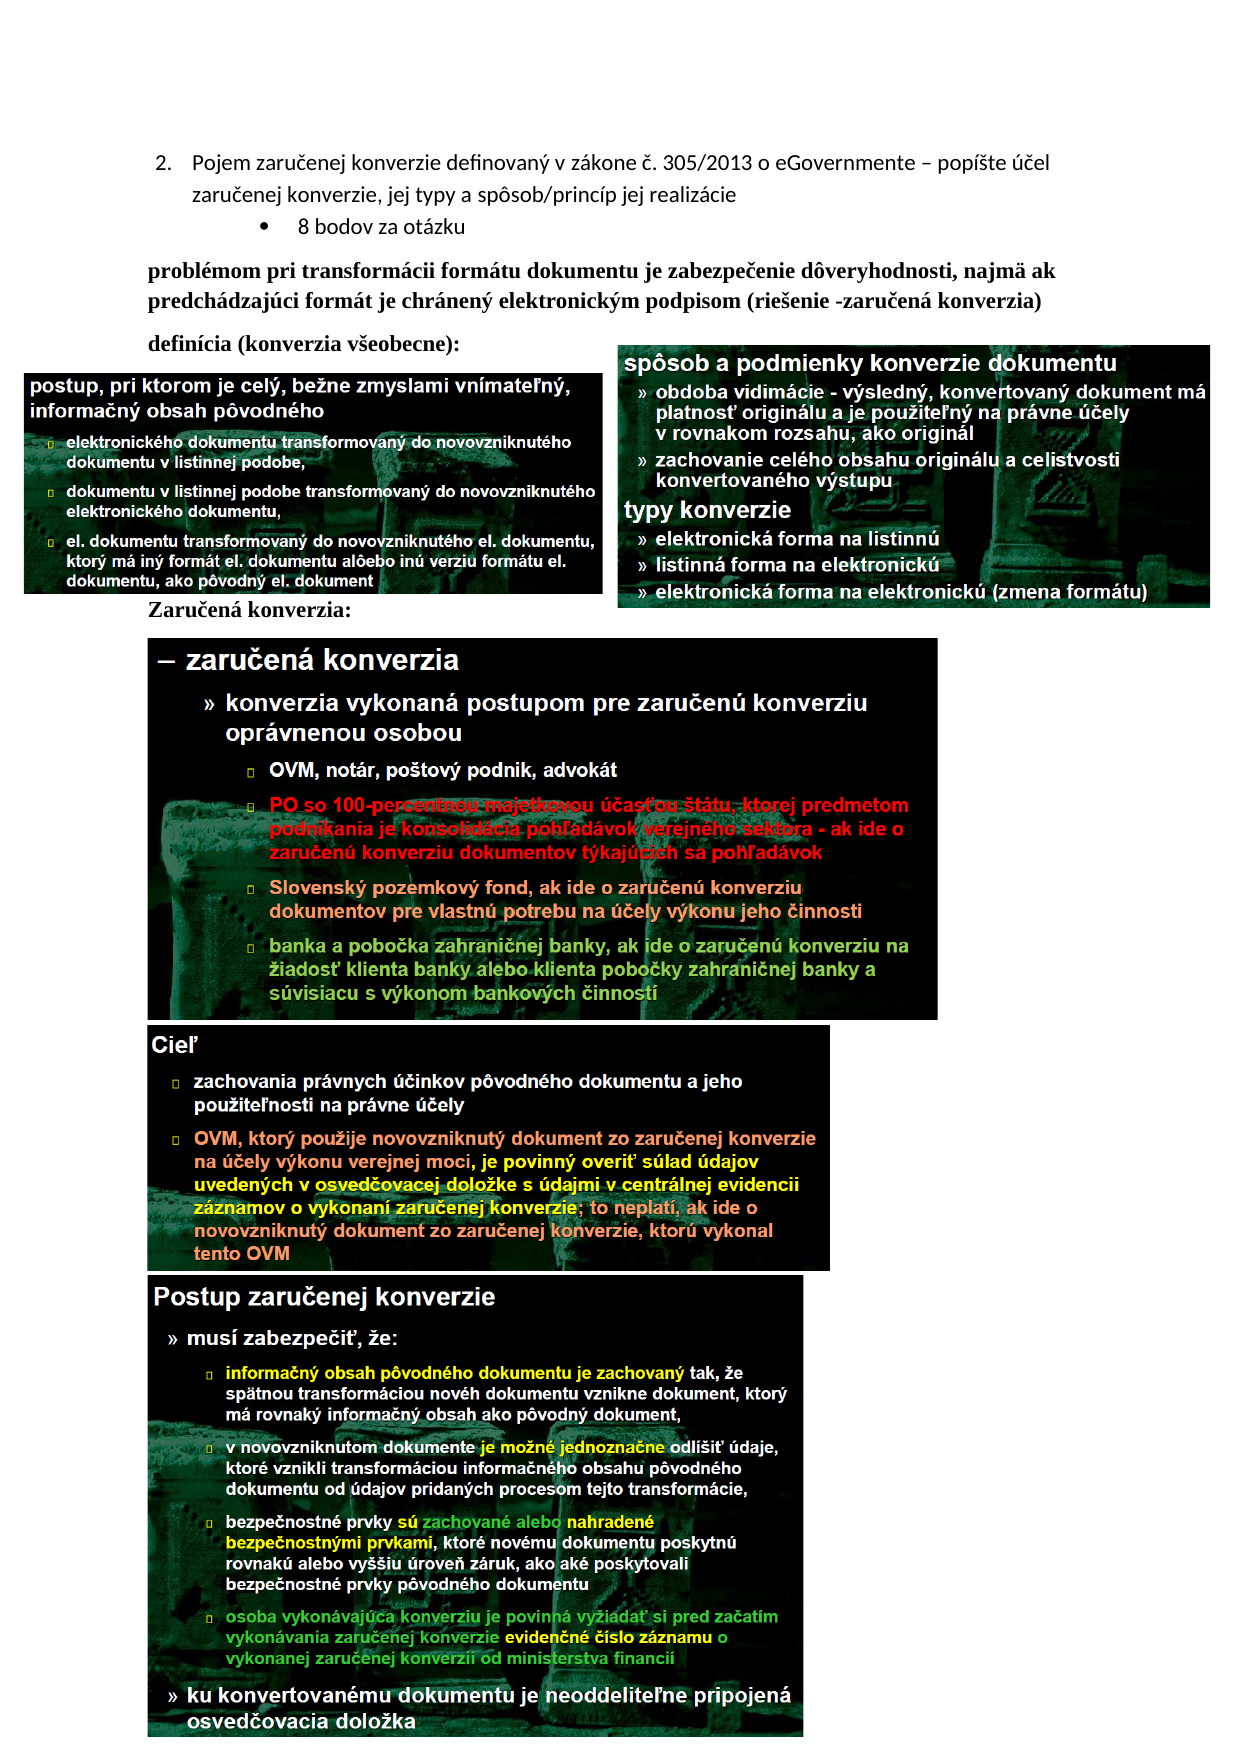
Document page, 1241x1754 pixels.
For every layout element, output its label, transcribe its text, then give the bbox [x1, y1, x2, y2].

list Pojem zaručenej konverzie definovaný v zákone č. 305/2013 o eGovernmente – popíšte účel zaručenej konverzie, jej typy a spôsob/princíp jej realizácie [155, 148, 1093, 208]
text problémom pri transformácii formátu dokumentu je zabezpečenie dôveryhodnosti, najmä ak predchádzajúci formát je chránený elektronickým podpisom (riešenie -zaručená konverzia) [148, 257, 1093, 313]
picture [23, 373, 603, 594]
picture [147, 1275, 804, 1737]
list 8 bodov za otázku [260, 212, 1093, 240]
picture [147, 1025, 830, 1271]
picture [617, 345, 1211, 608]
text definícia (konverzia všeobecne): [148, 329, 1093, 356]
text Zaručená konverzia: [148, 596, 1093, 622]
picture [147, 638, 938, 1020]
